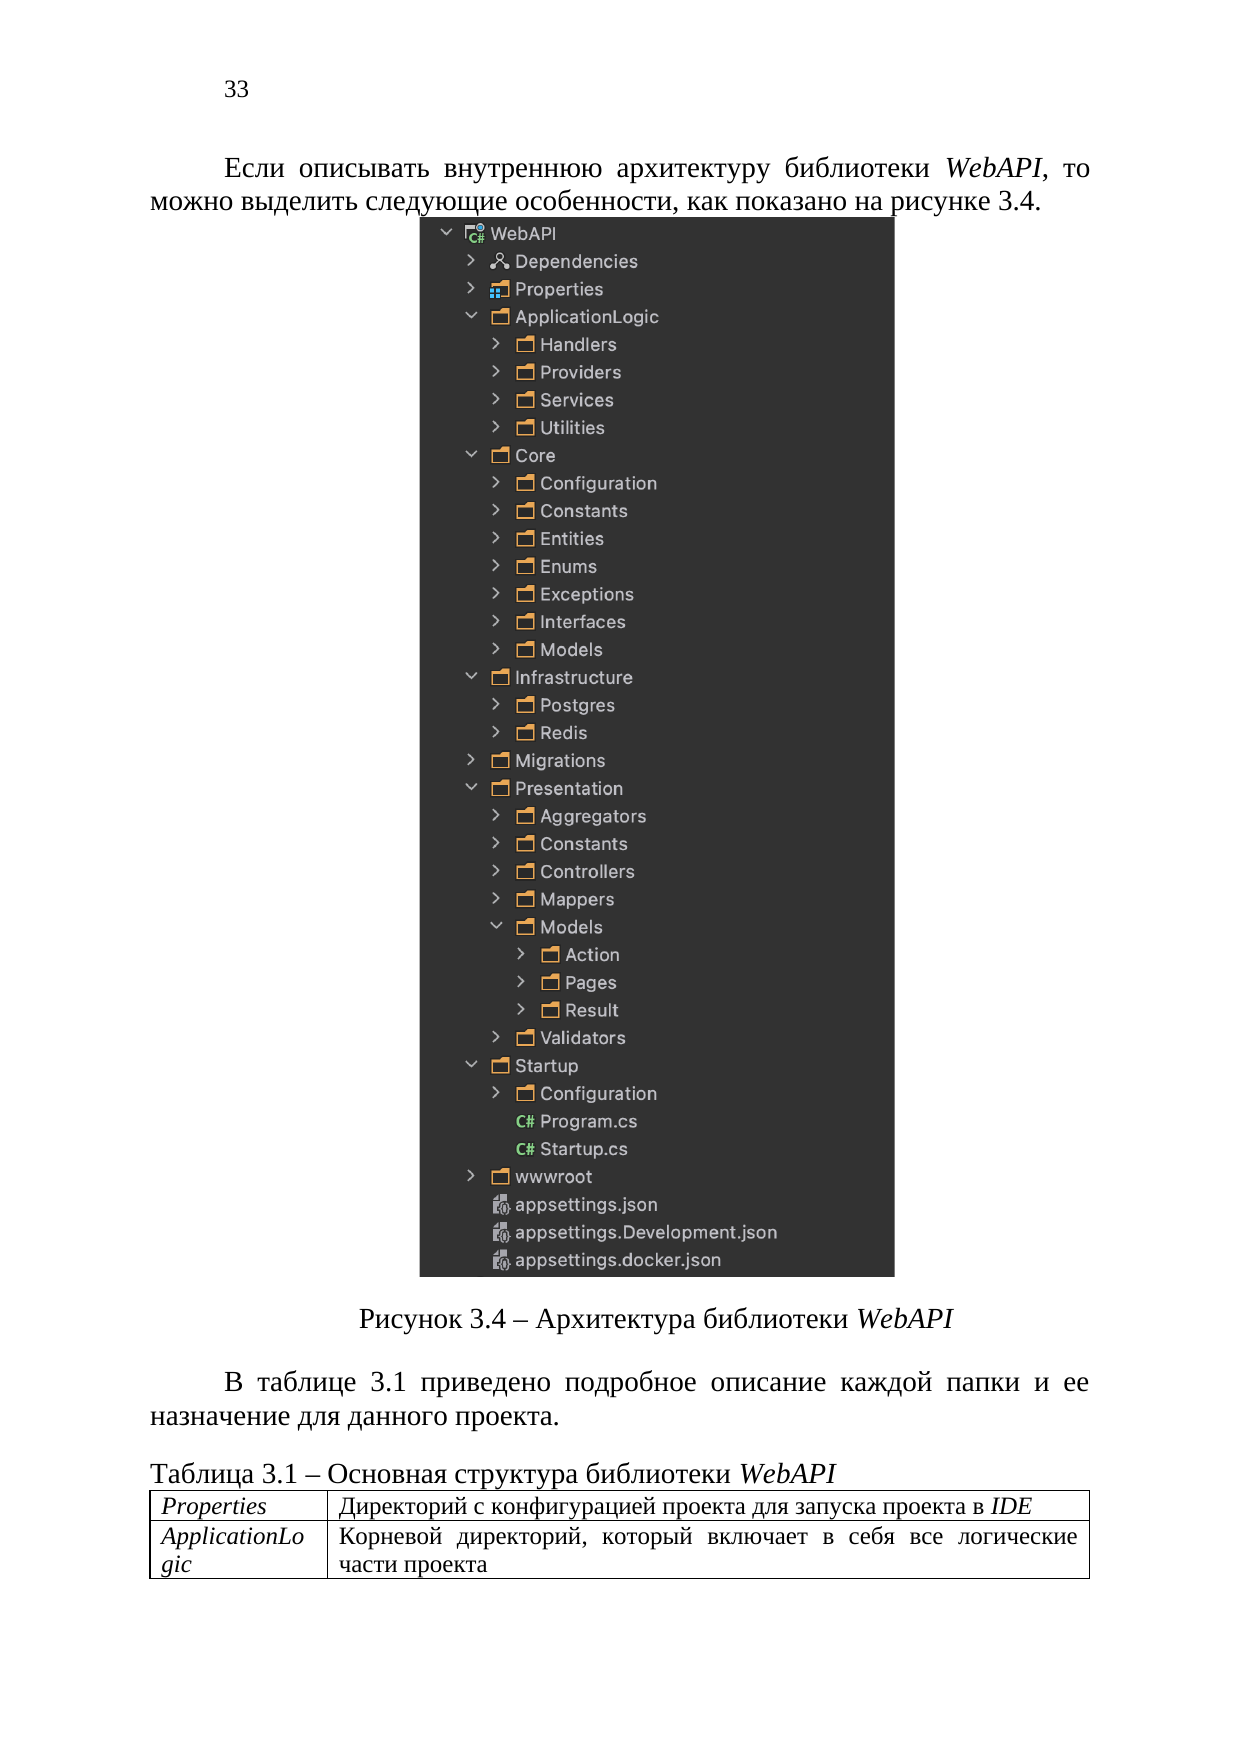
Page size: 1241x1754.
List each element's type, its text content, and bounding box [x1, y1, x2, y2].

table_header Директорий с конфигурацией проекта для запуска проекта в IDE [328, 1491, 1089, 1520]
table_cell Корневой директорий, который включает в себя все логические части проекта [328, 1521, 1089, 1578]
text Если описывать внутреннюю архитектуру библиотеки WebAPI, то можно выделить следующие особенности, как показано на рисунке 3.4. [150, 150, 1090, 217]
picture [419, 217, 895, 1277]
list Таблица 3.1 – Основная структура библиотеки WebAPI [150, 1456, 1090, 1490]
list Рисунок 3.4 – Архитектура библиотеки WebAPI [150, 1302, 1090, 1335]
table_cell ApplicationLogic [151, 1521, 327, 1578]
list В таблице 3.1 приведено подробное описание каждой папки и ее назначение для данного проекта. [150, 1364, 1090, 1431]
table_header Properties [151, 1491, 327, 1520]
